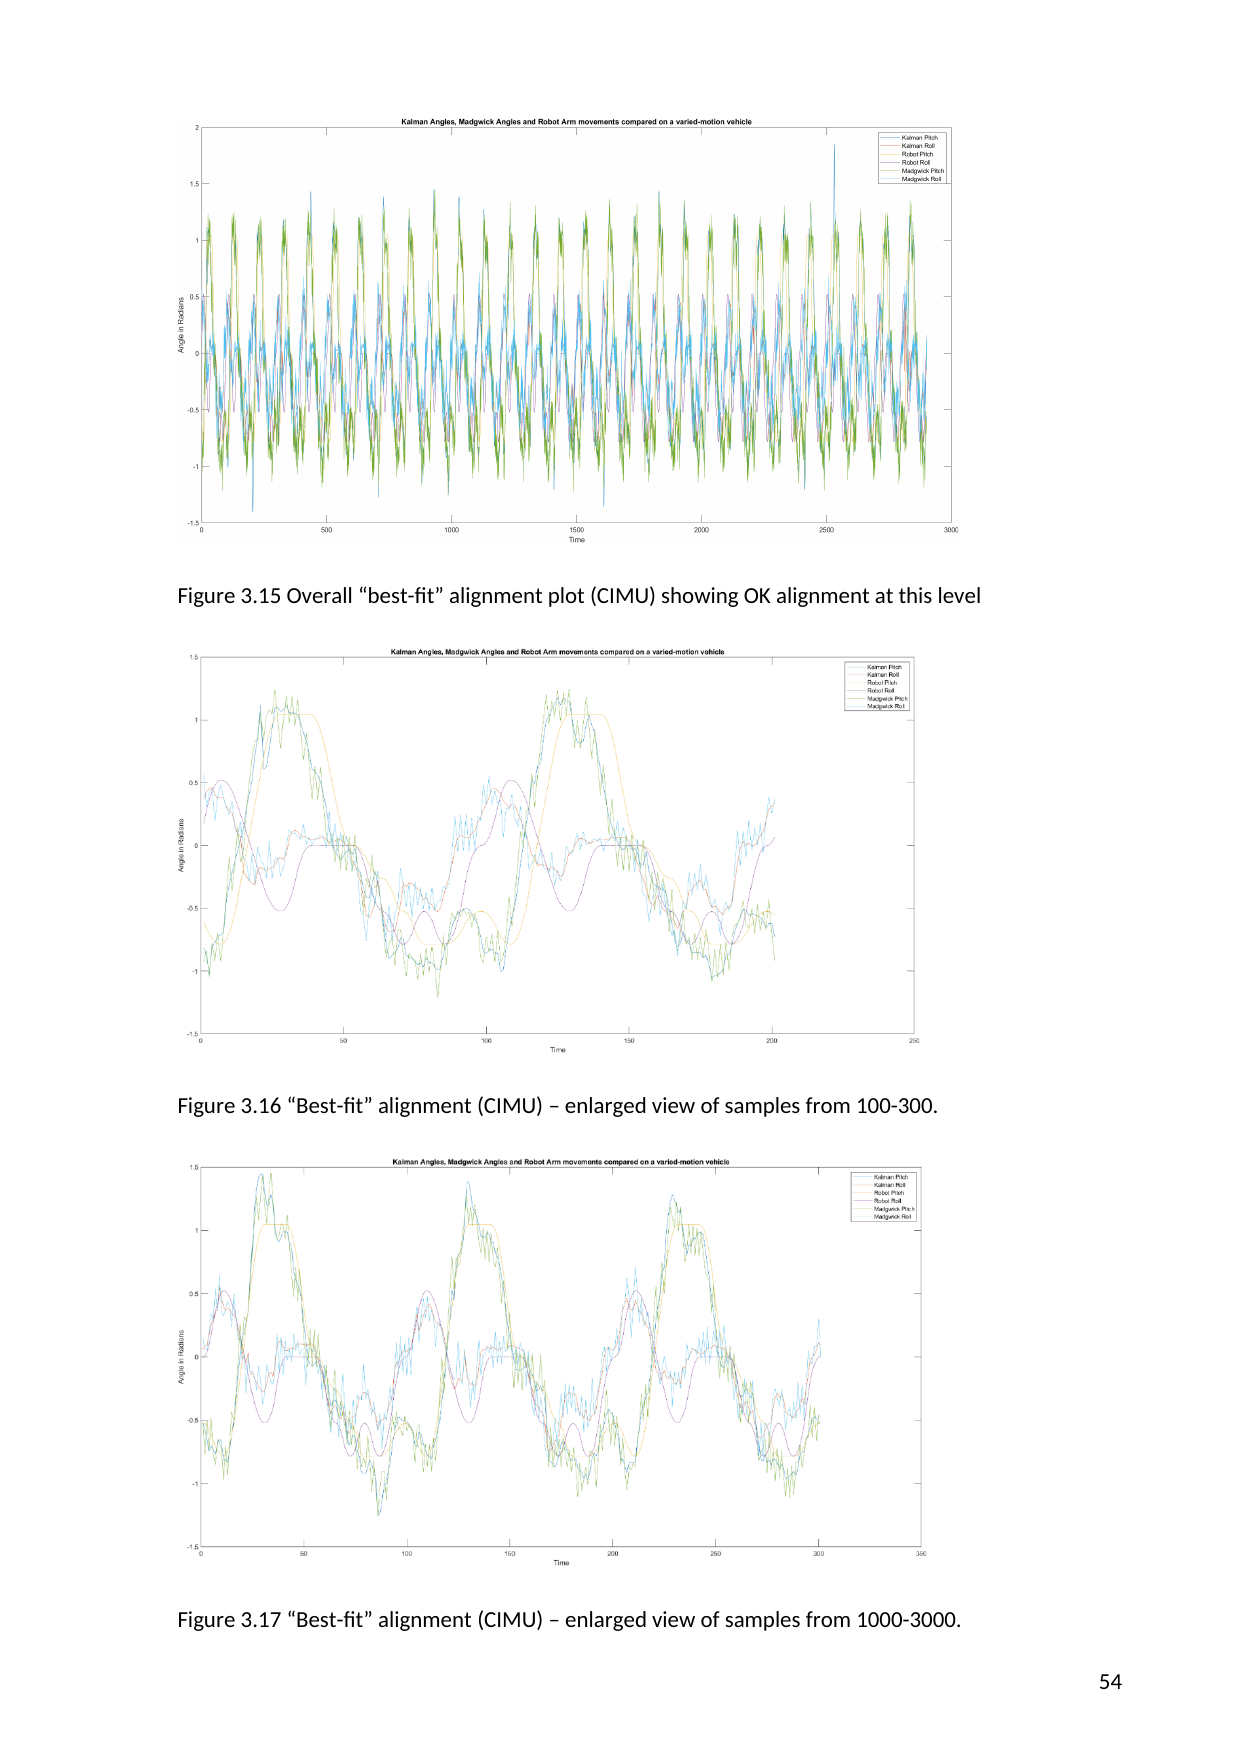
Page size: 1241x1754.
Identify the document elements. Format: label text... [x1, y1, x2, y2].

picture [177, 1158, 927, 1566]
picture [177, 648, 920, 1053]
picture [177, 118, 959, 543]
